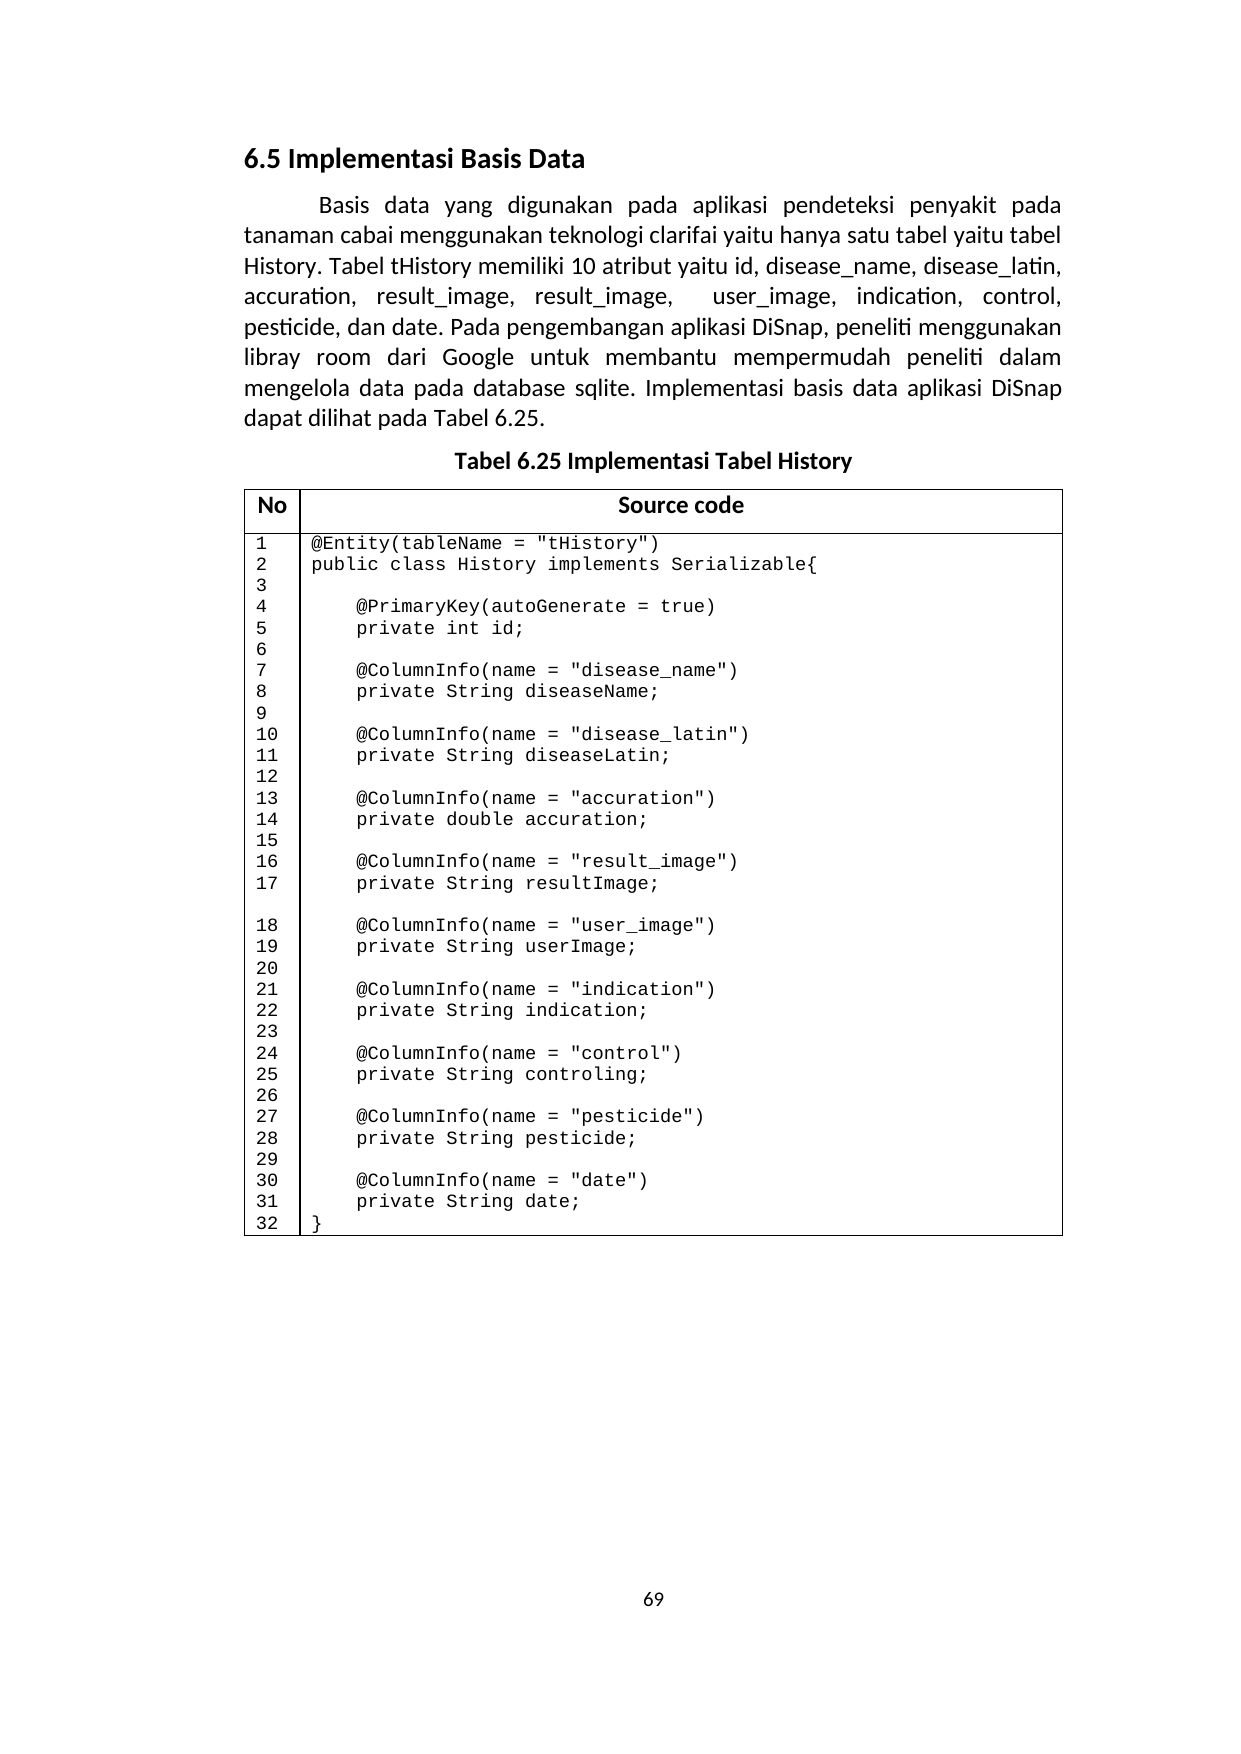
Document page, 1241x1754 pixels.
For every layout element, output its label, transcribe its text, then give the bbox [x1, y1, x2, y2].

table_header Source code [301, 490, 1062, 532]
table_header No [245, 490, 299, 532]
table_cell @Entity(tableName = "tHistory") public class History implements Serializable{ @PrimaryKey(autoGenerate = true) private int id; @ColumnInfo(name = "disease_name") private String diseaseName; @ColumnInfo(name = "disease_latin") private String diseaseLatin; @ColumnInfo(name = "accuration") private double accuration; @ColumnInfo(name = "result_image") private String resultImage; @ColumnInfo(name = "user_image") private String userImage; @ColumnInfo(name = "indication") private String indication; @ColumnInfo(name = "control") private String controling; @ColumnInfo(name = "pesticide") private String pesticide; @ColumnInfo(name = "date") private String date; } [301, 534, 1062, 1235]
table_cell 1 2 3 4 5 6 7 8 9 10 11 12 13 14 15 16 17 18 19 20 21 22 23 24 25 26 27 28 29 30 31 32 [245, 534, 299, 1235]
subtitle Implementasi Basis Data [244, 141, 1063, 176]
